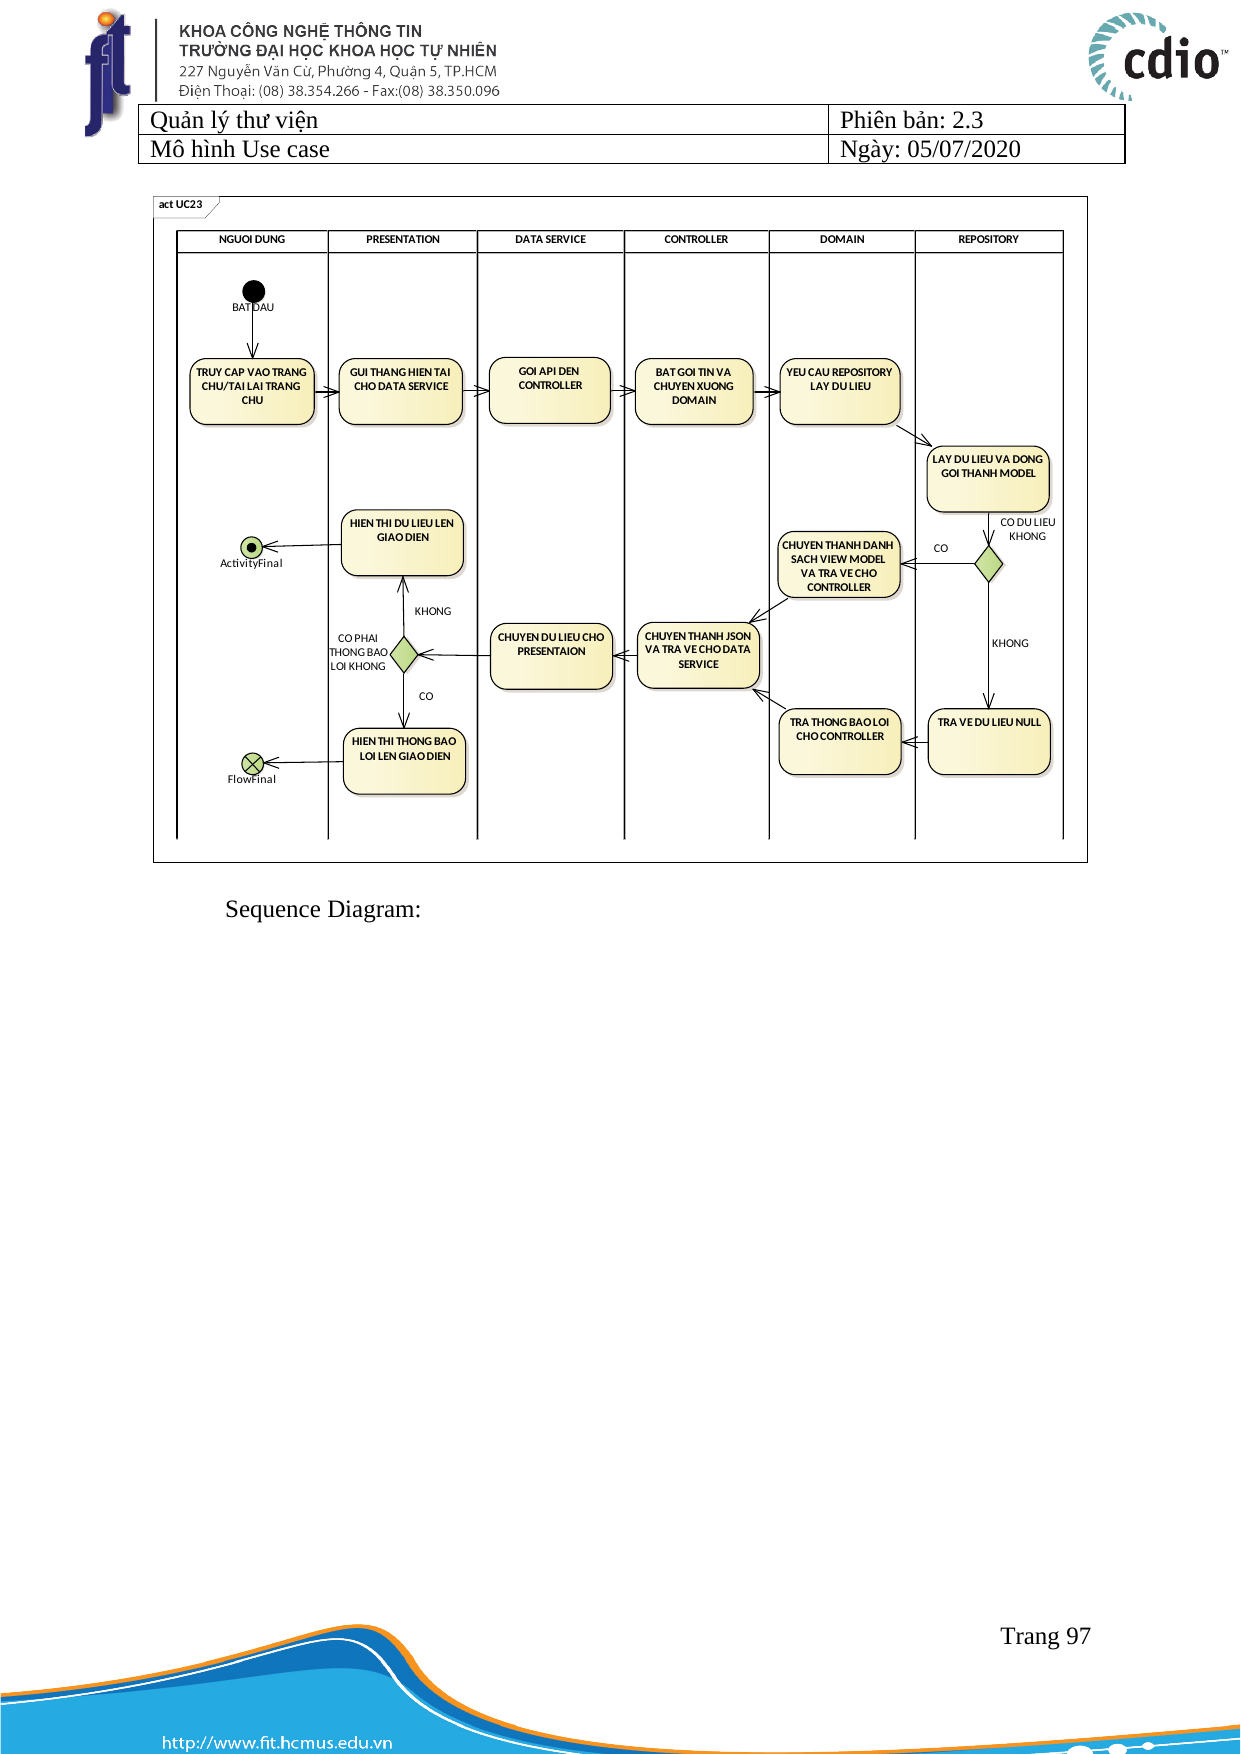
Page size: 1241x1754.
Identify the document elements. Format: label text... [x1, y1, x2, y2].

picture [829, 105, 1124, 134]
picture [139, 105, 828, 134]
picture [139, 135, 828, 161]
picture [61, 1, 1241, 161]
text Sequence Diagram: [225, 894, 1090, 923]
picture [0, 1621, 1241, 1754]
picture [829, 135, 1124, 161]
